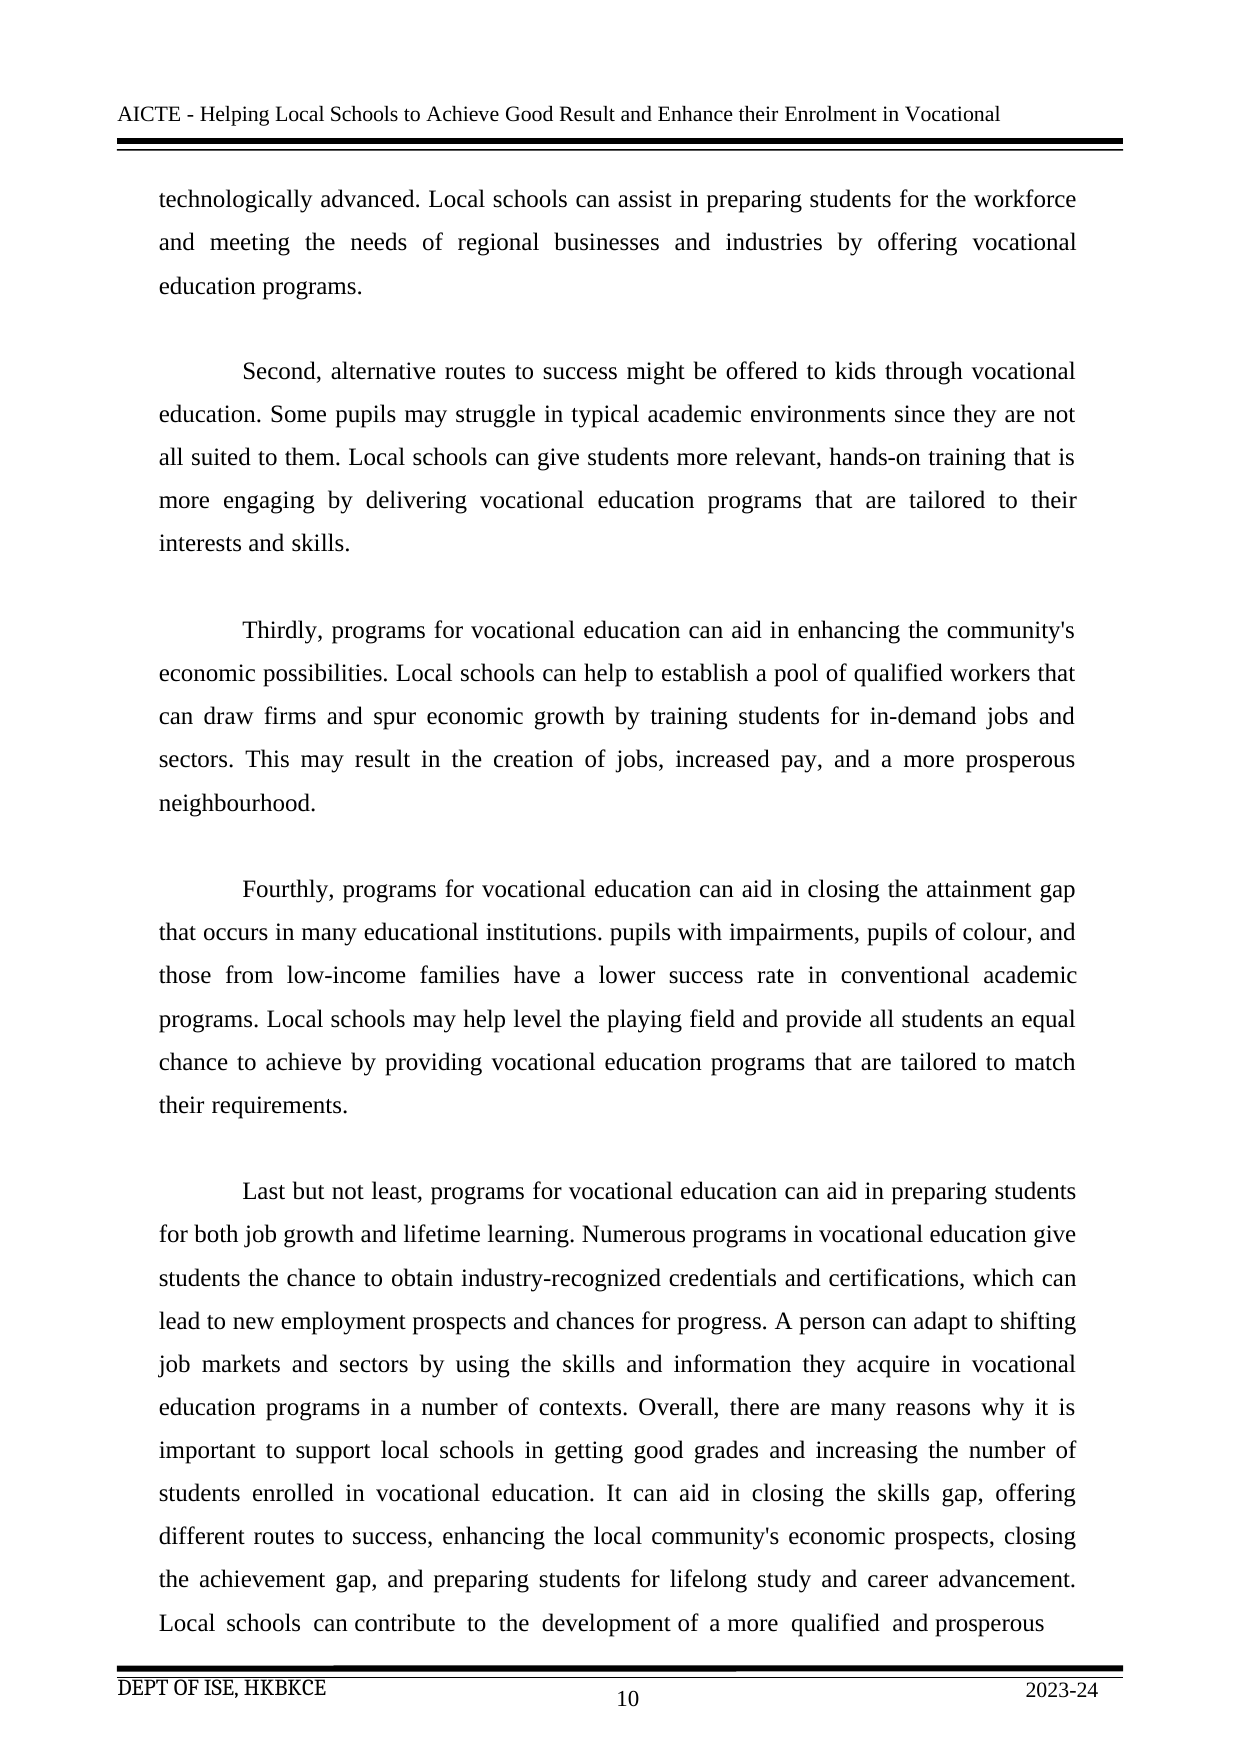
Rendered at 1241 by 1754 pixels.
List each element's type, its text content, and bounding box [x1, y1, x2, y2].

text Last but not least, programs for vocational education can aid in preparing students for both job growth and lifetime learning. Numerous programs in vocational education give students the chance to obtain industry-recognized credentials and certifications, which can lead to new employment prospects and chances for progress. A person can adapt to shifting job markets and sectors by using the skills and information they acquire in vocational education programs in a number of contexts. Overall, there are many reasons why it is important to support local schools in getting good grades and increasing the number of students enrolled in vocational education. It can aid in closing the skills gap, offering different routes to success, enhancing the local community's economic prospects, closing the achievement gap, and preparing students for lifelong study and career advancement. Local schools can contribute to the development of a more qualified and prosperous [158, 1176, 1077, 1636]
text Thirdly, programs for vocational education can aid in enhancing the community's economic possibilities. Local schools can help to establish a pool of qualified workers that can draw firms and spur economic growth by training students for in-demand jobs and sectors. This may result in the creation of jobs, increased pay, and a more prosperous neighbourhood. [158, 615, 1076, 816]
text technologically advanced. Local schools can assist in preparing students for the workforce and meeting the needs of regional businesses and industries by offering vocational education programs. [158, 184, 1077, 299]
text Second, alternative routes to success might be offered to kids through vocational education. Some pupils may struggle in typical academic environments since they are not all suited to them. Local schools can give students more relevant, hands-on training that is more engaging by delivering vocational education programs that are tailored to their interests and skills. [158, 356, 1077, 557]
text Fourthly, programs for vocational education can aid in closing the attainment gap that occurs in many educational institutions. pupils with impairments, pupils of colour, and those from low-income families have a lower success rate in conventional academic programs. Local schools may help level the playing field and provide all students an equal chance to achieve by providing vocational education programs that are tailored to match their requirements. [158, 874, 1077, 1119]
